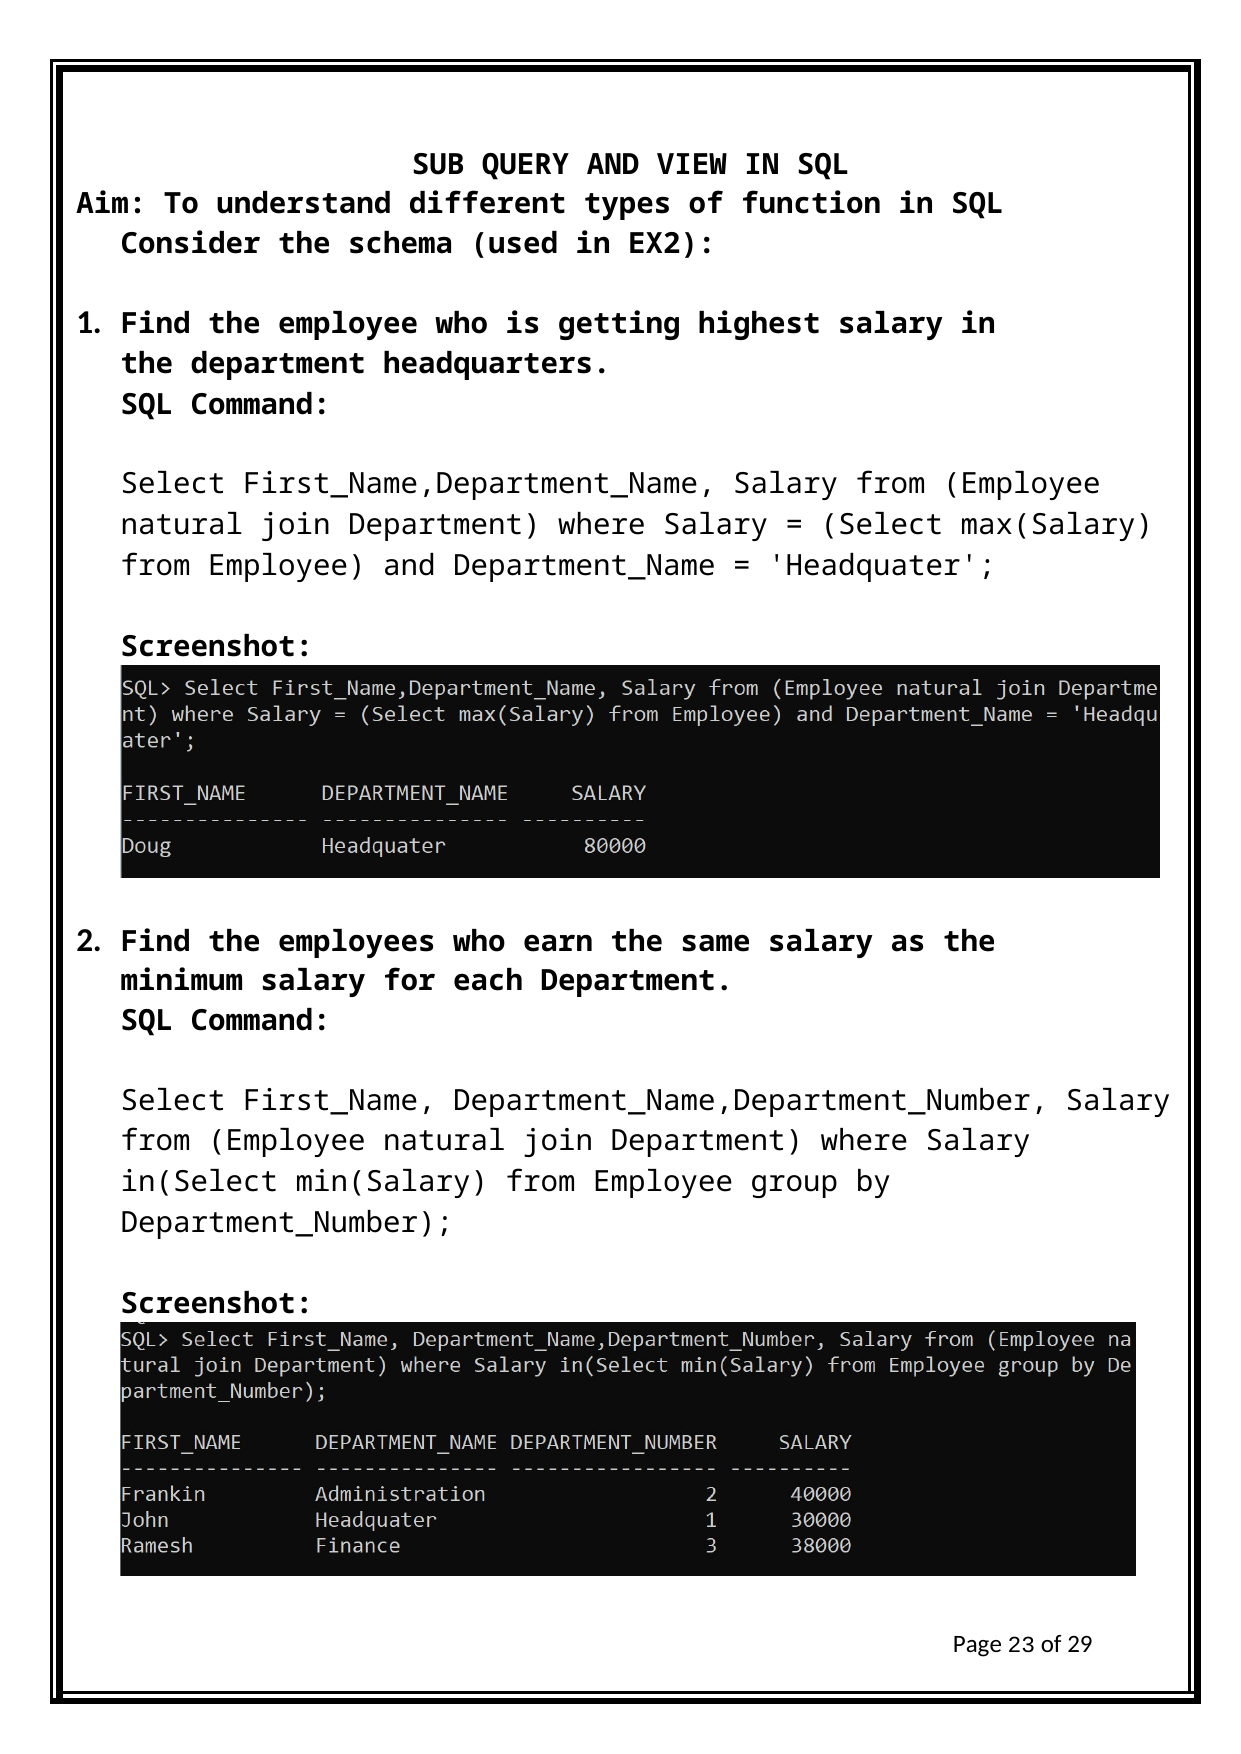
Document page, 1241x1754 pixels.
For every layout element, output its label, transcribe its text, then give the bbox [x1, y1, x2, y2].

text Select First_Name, Department_Name,Department_Number, Salary from (Employee natural join Department) where Salary in(Select min(Salary) from Employee group by Department_Number); [120, 1079, 1187, 1241]
text Select First_Name,Department_Name, Salary from (Employee natural join Department) where Salary = (Select max(Salary) from Employee) and Department_Name = 'Headquater'; [120, 462, 1169, 584]
picture [120, 665, 1160, 878]
text SUB QUERY AND VIEW IN SQL [394, 142, 866, 182]
subtitle SQL Command: [120, 999, 1188, 1039]
subtitle Screenshot: [120, 625, 1188, 665]
subtitle Screenshot: [120, 1283, 1188, 1322]
subtitle Aim: To understand different types of function in SQL Consider the schema (used in EX2): [76, 182, 1114, 262]
list Find the employees who earn the same salary as the minimum salary for each Department. [76, 919, 1125, 999]
picture [120, 1322, 1136, 1576]
subtitle SQL Command: [120, 382, 1188, 422]
list Find the employee who is getting highest salary in the department headquarters. [76, 302, 1041, 382]
